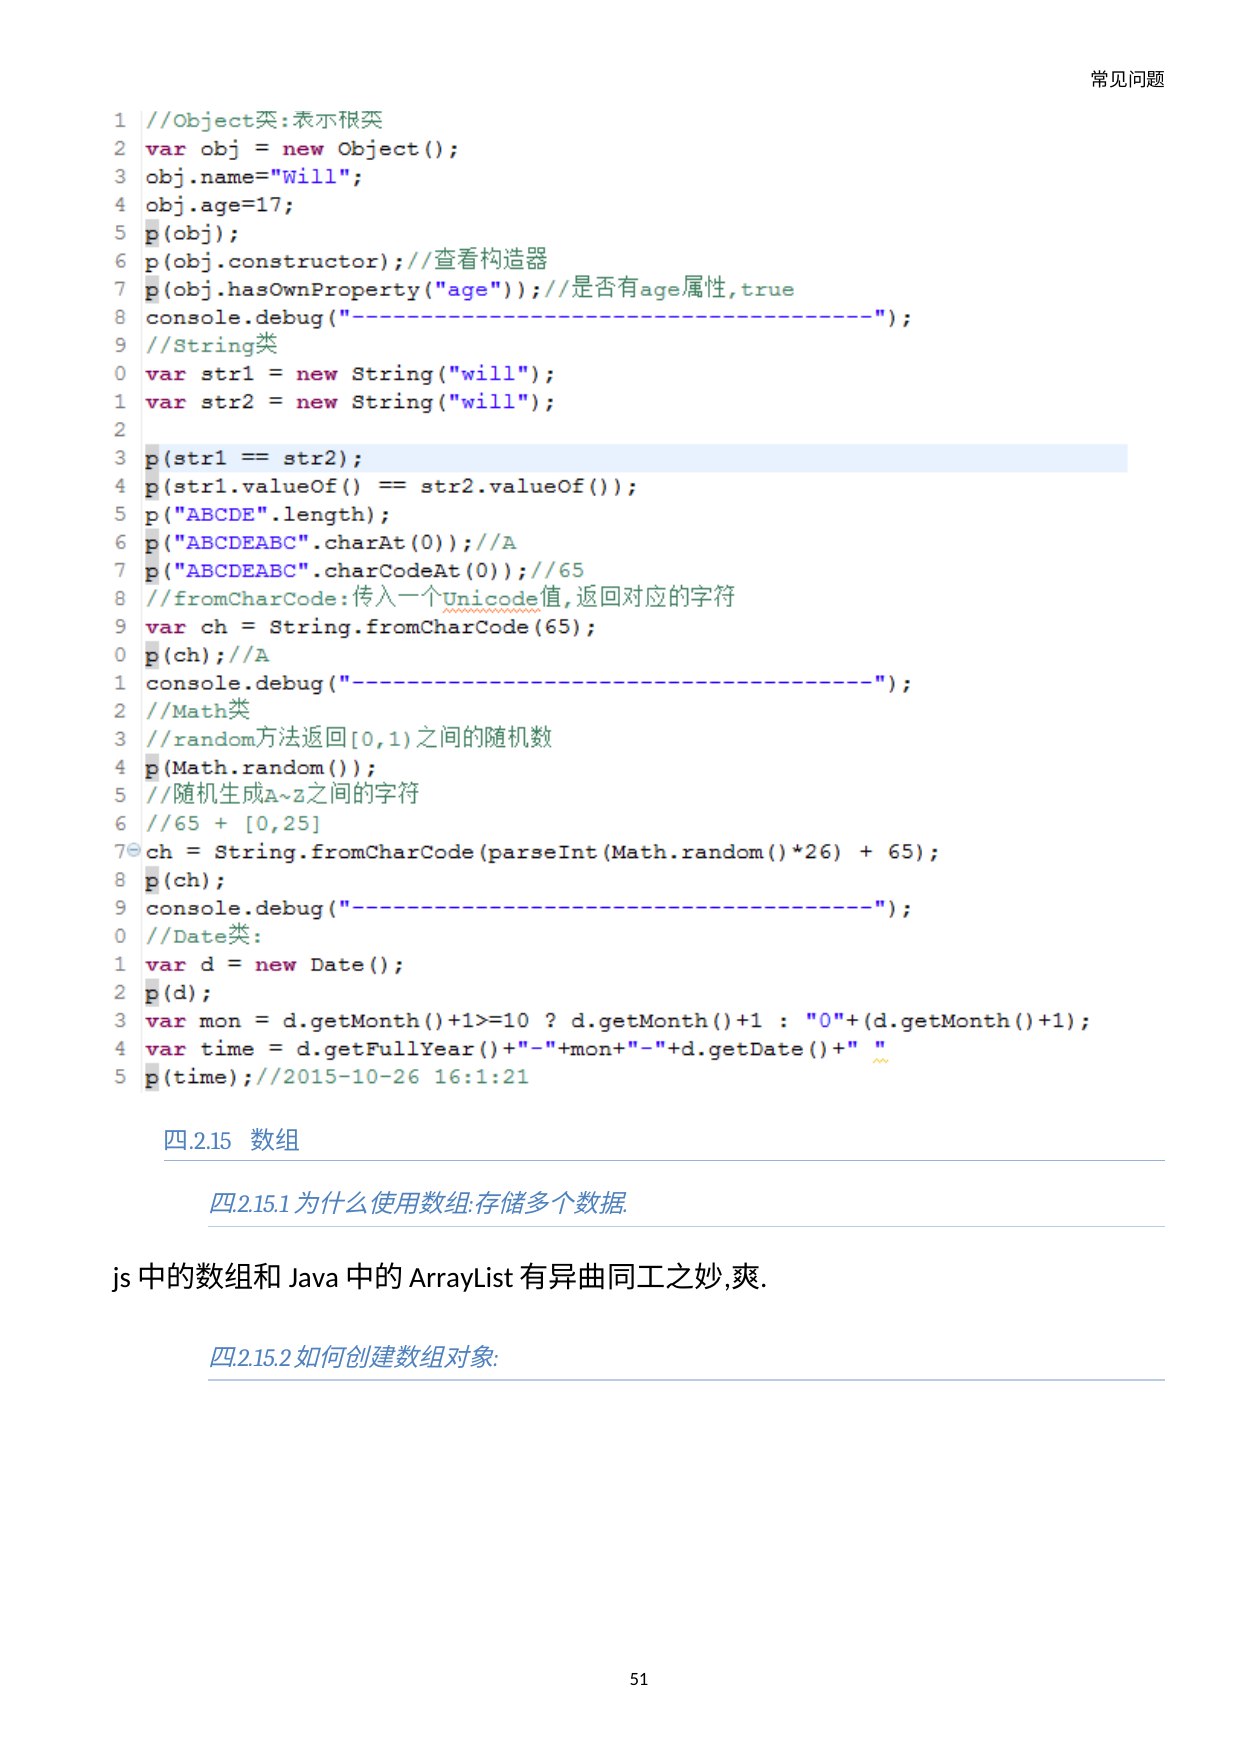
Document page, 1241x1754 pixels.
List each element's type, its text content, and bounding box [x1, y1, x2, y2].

text js中的数组和Java中的ArrayList有异曲同工之妙,爽. [75, 1235, 1165, 1315]
picture [112, 111, 1128, 1093]
subtitle 为什么使用数组:存储多个数据. [208, 1182, 1165, 1226]
subtitle 如何创建数组对象: [208, 1336, 1165, 1379]
subtitle 数组 [164, 1118, 1165, 1160]
